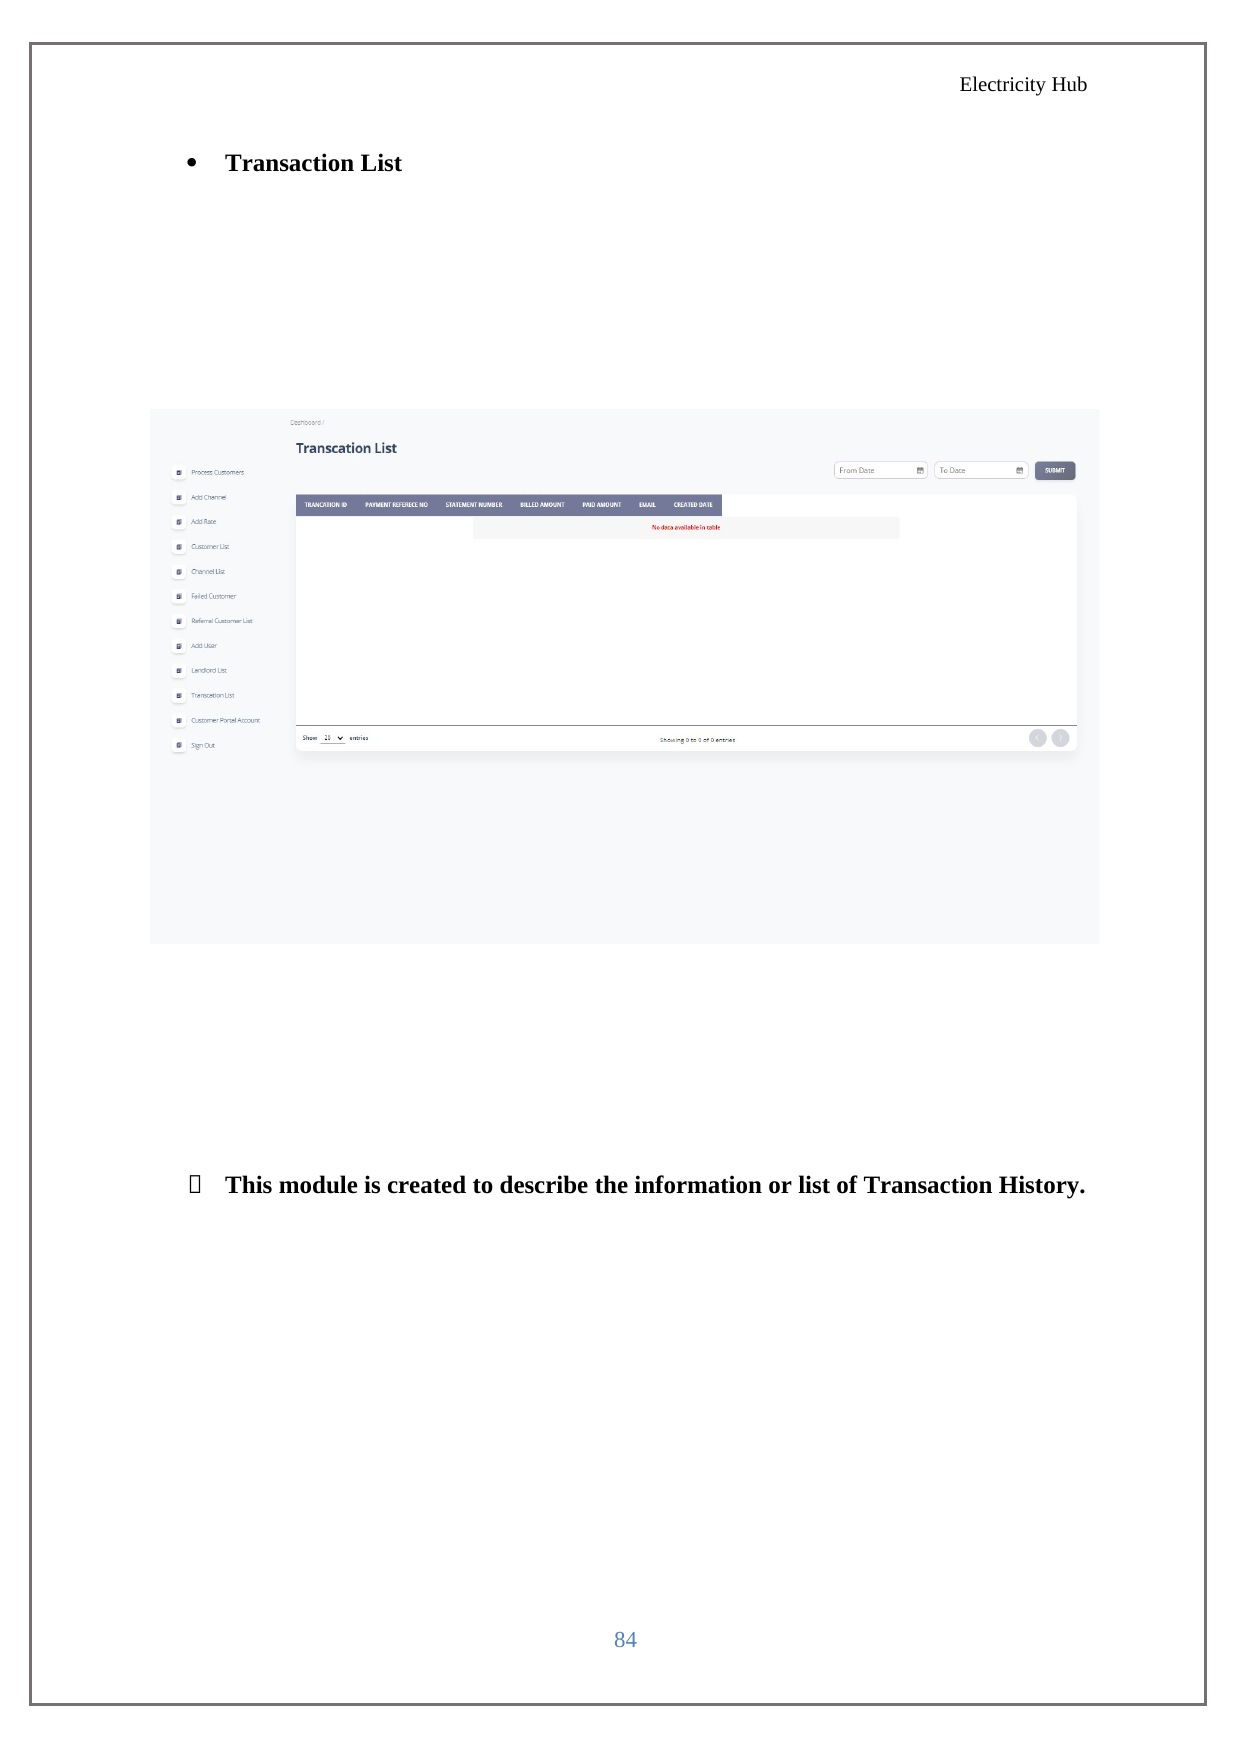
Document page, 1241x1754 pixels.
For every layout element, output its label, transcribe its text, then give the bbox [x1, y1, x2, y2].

text Electricity Hub [44, 72, 1087, 96]
subtitle Transaction List [187, 148, 1204, 177]
list This module is created to describe the information or list of Transaction History. [187, 1167, 1204, 1201]
picture [150, 409, 1100, 944]
